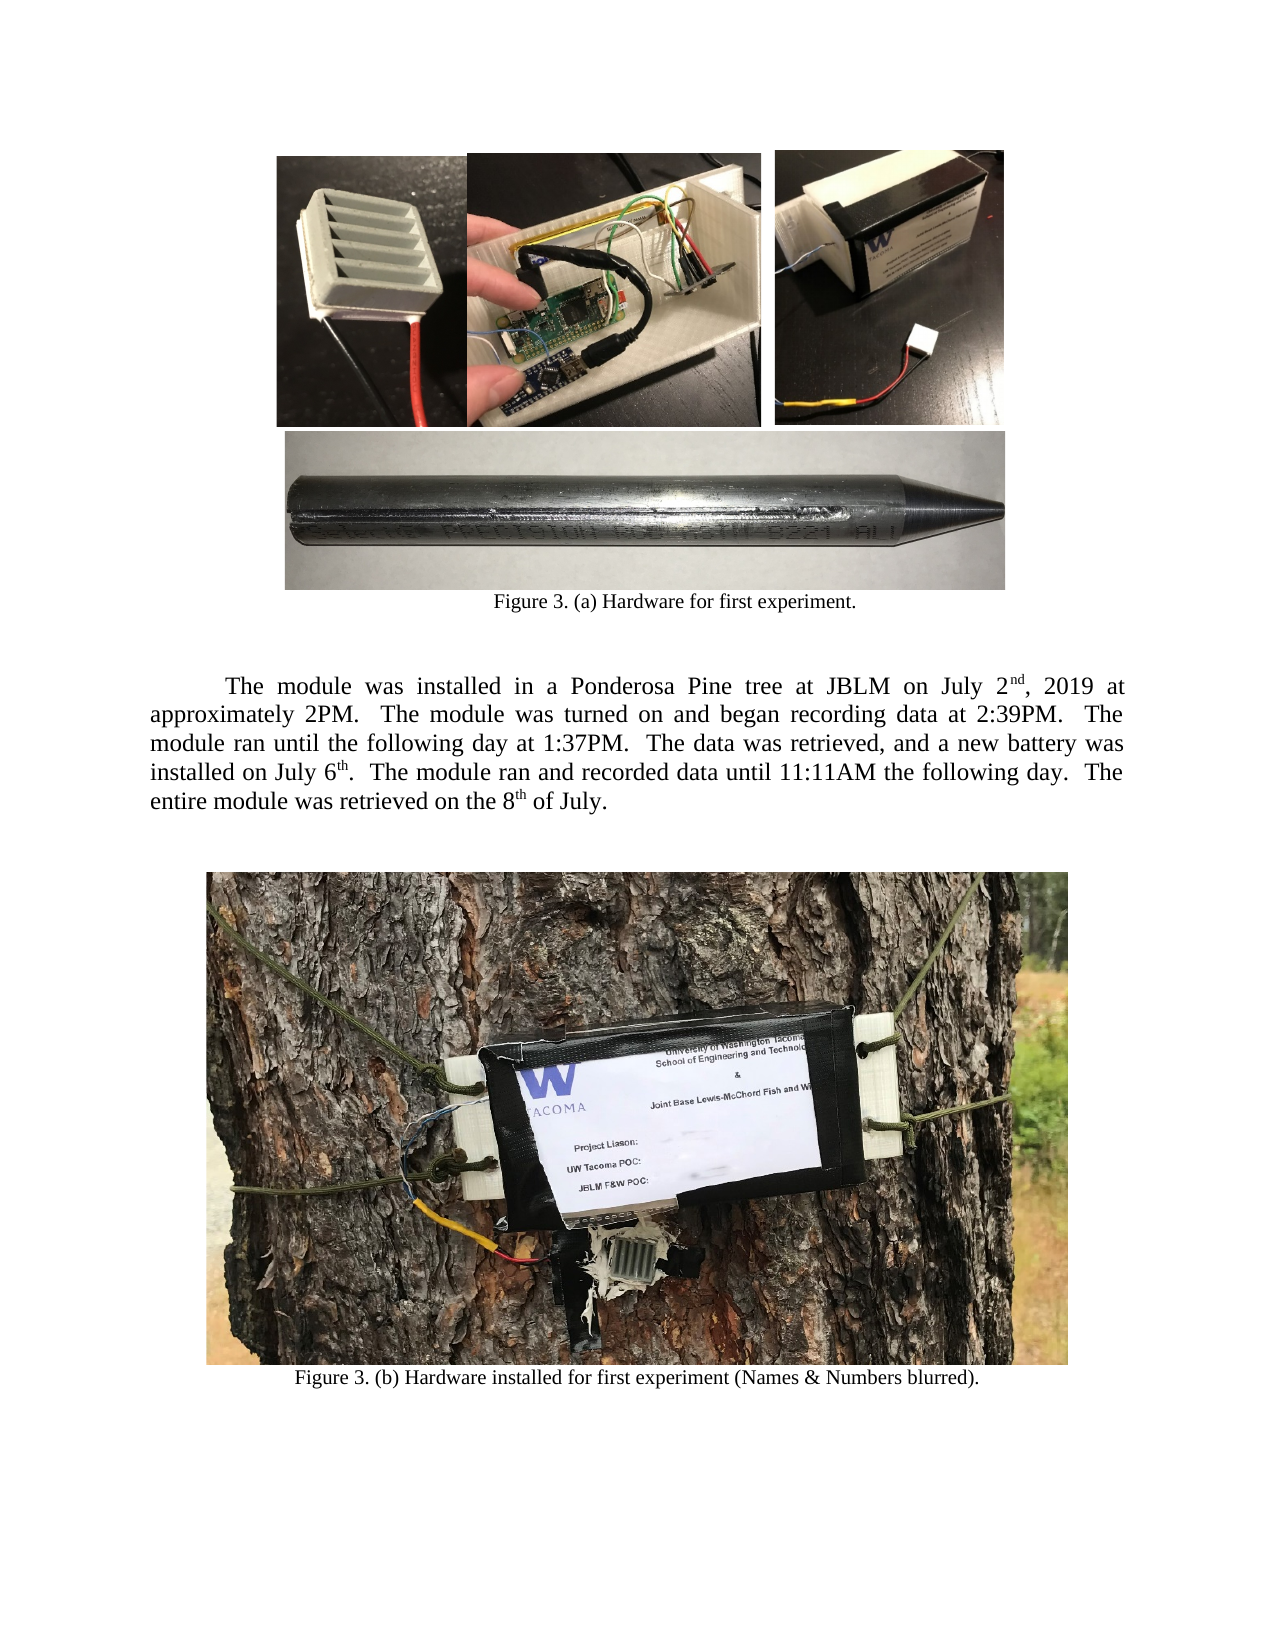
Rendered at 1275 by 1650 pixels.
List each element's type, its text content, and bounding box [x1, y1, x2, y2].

picture [285, 431, 1005, 590]
text The module was installed in a Ponderosa Pine tree at JBLM on July 2nd, 2019 at approximately 2PM. The module was turned on and began recording data at 2:39PM. The module ran until the following day at 1:37PM. The data was retrieved, and a new battery was installed on July 6th. The module ran and recorded data until 11:11AM the following day. The entire module was retrieved on the 8th of July. [150, 671, 1125, 814]
text Figure 3. (a) Hardware for first experiment. [150, 589, 1125, 613]
picture [206, 872, 1068, 1365]
picture [775, 150, 1004, 425]
picture [276, 153, 762, 427]
text Figure 3. (b) Hardware installed for first experiment (Names & Numbers blurred). [149, 1365, 1125, 1389]
